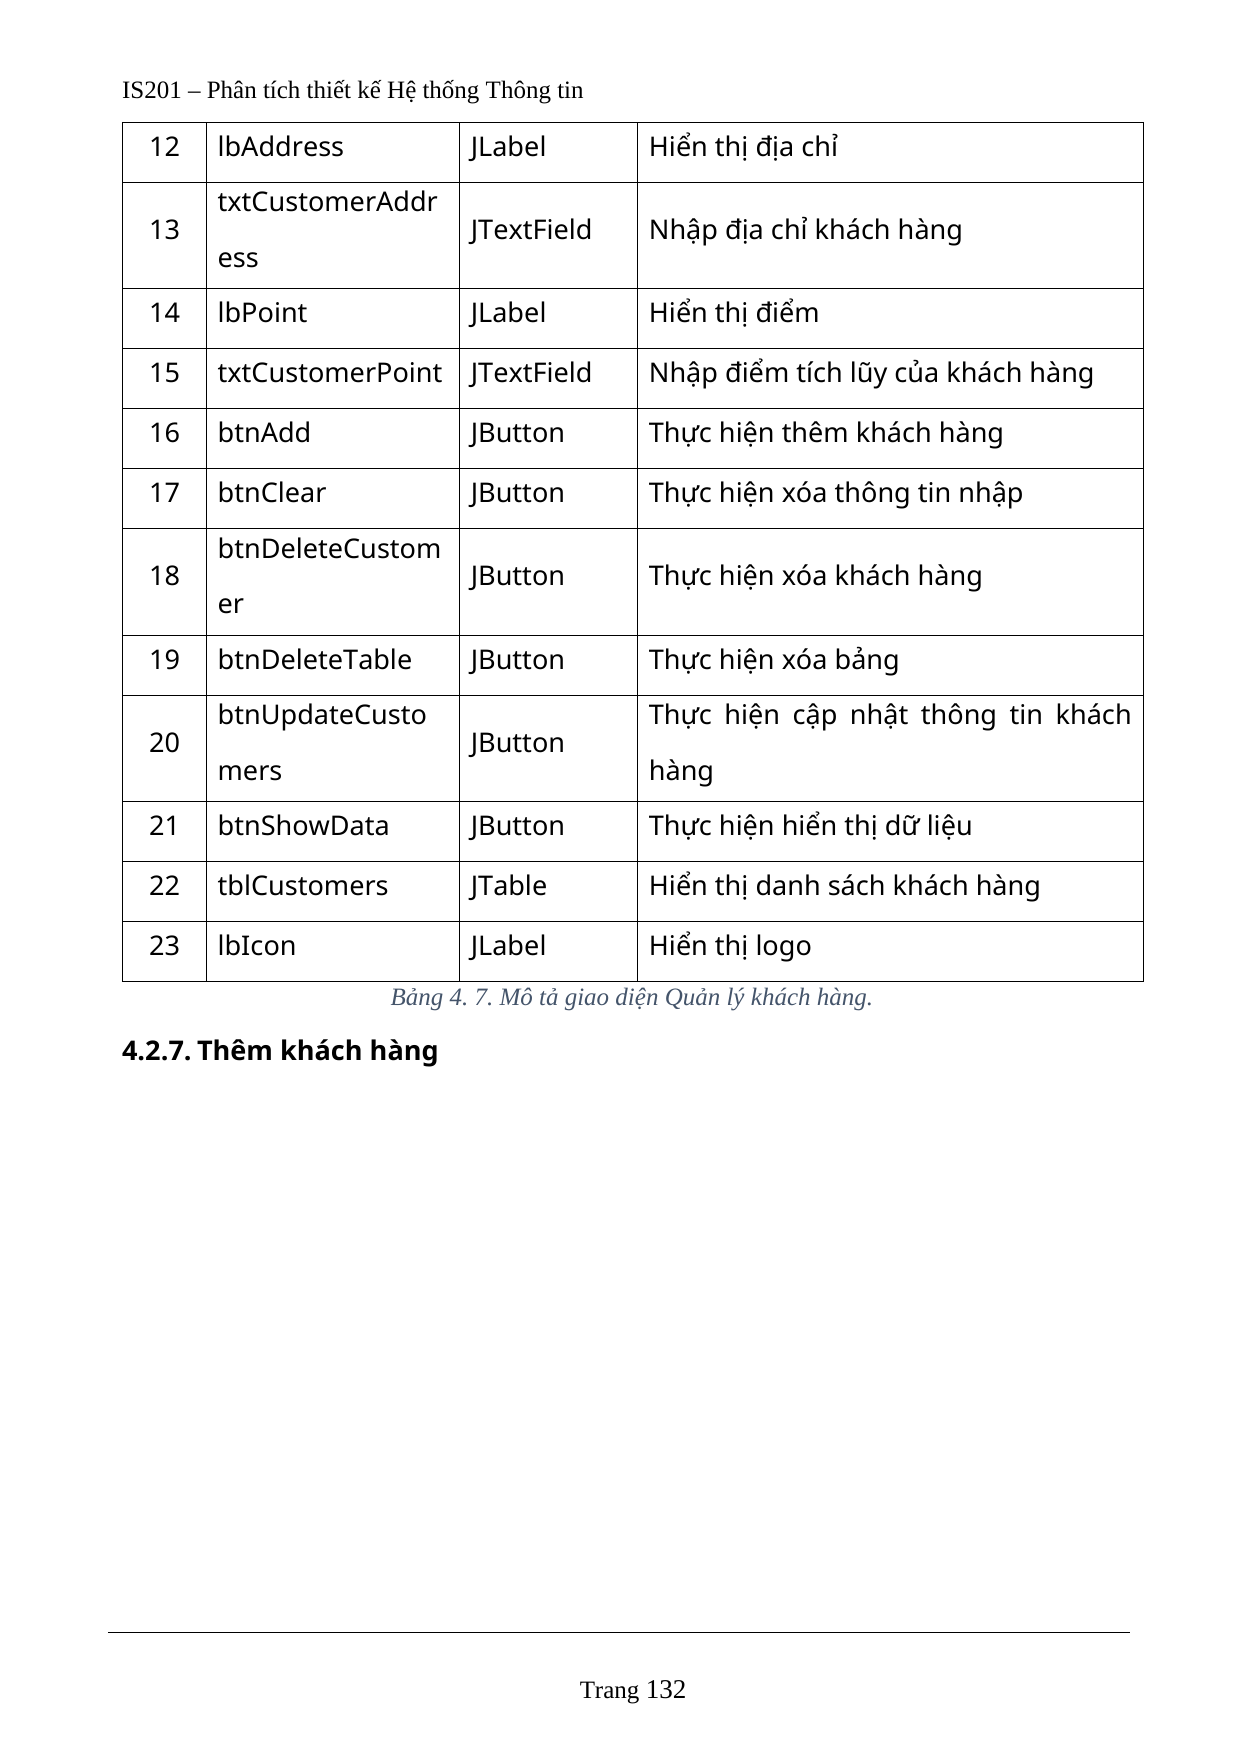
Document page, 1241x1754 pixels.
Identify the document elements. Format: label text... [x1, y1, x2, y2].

table_cell JButton [460, 636, 637, 694]
table_cell 16 [123, 409, 206, 468]
table_cell JLabel [460, 123, 637, 182]
table_cell JButton [460, 696, 637, 801]
table_cell Thực hiện hiển thị dữ liệu [638, 802, 1143, 861]
table_cell Thực hiện thêm khách hàng [638, 409, 1143, 468]
table_cell JButton [460, 409, 637, 468]
table_cell Hiển thị danh sách khách hàng [638, 862, 1143, 921]
table_cell JButton [460, 529, 637, 634]
table_cell 13 [123, 183, 206, 288]
table_cell Thực hiện cập nhật thông tin khách hàng [638, 696, 1143, 801]
table_cell 22 [123, 862, 206, 921]
table_cell btnShowData [207, 802, 459, 861]
table_cell btnUpdateCustomers [207, 696, 459, 801]
table_cell lbAddress [207, 123, 459, 182]
table_cell Hiển thị địa chỉ [638, 123, 1143, 182]
table_cell Thực hiện xóa khách hàng [638, 529, 1143, 634]
table_cell btnClear [207, 469, 459, 528]
list Thêm khách hàng [122, 1032, 1144, 1068]
table_cell lbIcon [207, 922, 459, 981]
table_cell txtCustomerPoint [207, 349, 459, 408]
table_cell btnDeleteCustomer [207, 529, 459, 634]
table_cell Nhập địa chỉ khách hàng [638, 183, 1143, 288]
table_cell 23 [123, 922, 206, 981]
table_cell Thực hiện xóa thông tin nhập [638, 469, 1143, 528]
table_cell 20 [123, 696, 206, 801]
table_cell lbPoint [207, 289, 459, 348]
table_cell 12 [123, 123, 206, 182]
table_cell Hiển thị điểm [638, 289, 1143, 348]
table_cell JTextField [460, 183, 637, 288]
table_cell Thực hiện xóa bảng [638, 636, 1143, 694]
table_cell 14 [123, 289, 206, 348]
table_cell txtCustomerAddress [207, 183, 459, 288]
table_cell JTable [460, 862, 637, 921]
table_cell btnAdd [207, 409, 459, 468]
table_cell Hiển thị logo [638, 922, 1143, 981]
table_cell 15 [123, 349, 206, 408]
table_cell JLabel [460, 289, 637, 348]
table_cell 18 [123, 529, 206, 634]
table_cell JButton [460, 469, 637, 528]
table_cell 17 [123, 469, 206, 528]
table_cell JButton [460, 802, 637, 861]
table_cell 21 [123, 802, 206, 861]
table_cell 19 [123, 636, 206, 694]
table_cell tblCustomers [207, 862, 459, 921]
text Bảng 4. 7. Mô tả giao diện Quản lý khách hàng. [122, 982, 1144, 1011]
table_cell JLabel [460, 922, 637, 981]
table_cell Nhập điểm tích lũy của khách hàng [638, 349, 1143, 408]
table_cell btnDeleteTable [207, 636, 459, 694]
table_cell JTextField [460, 349, 637, 408]
